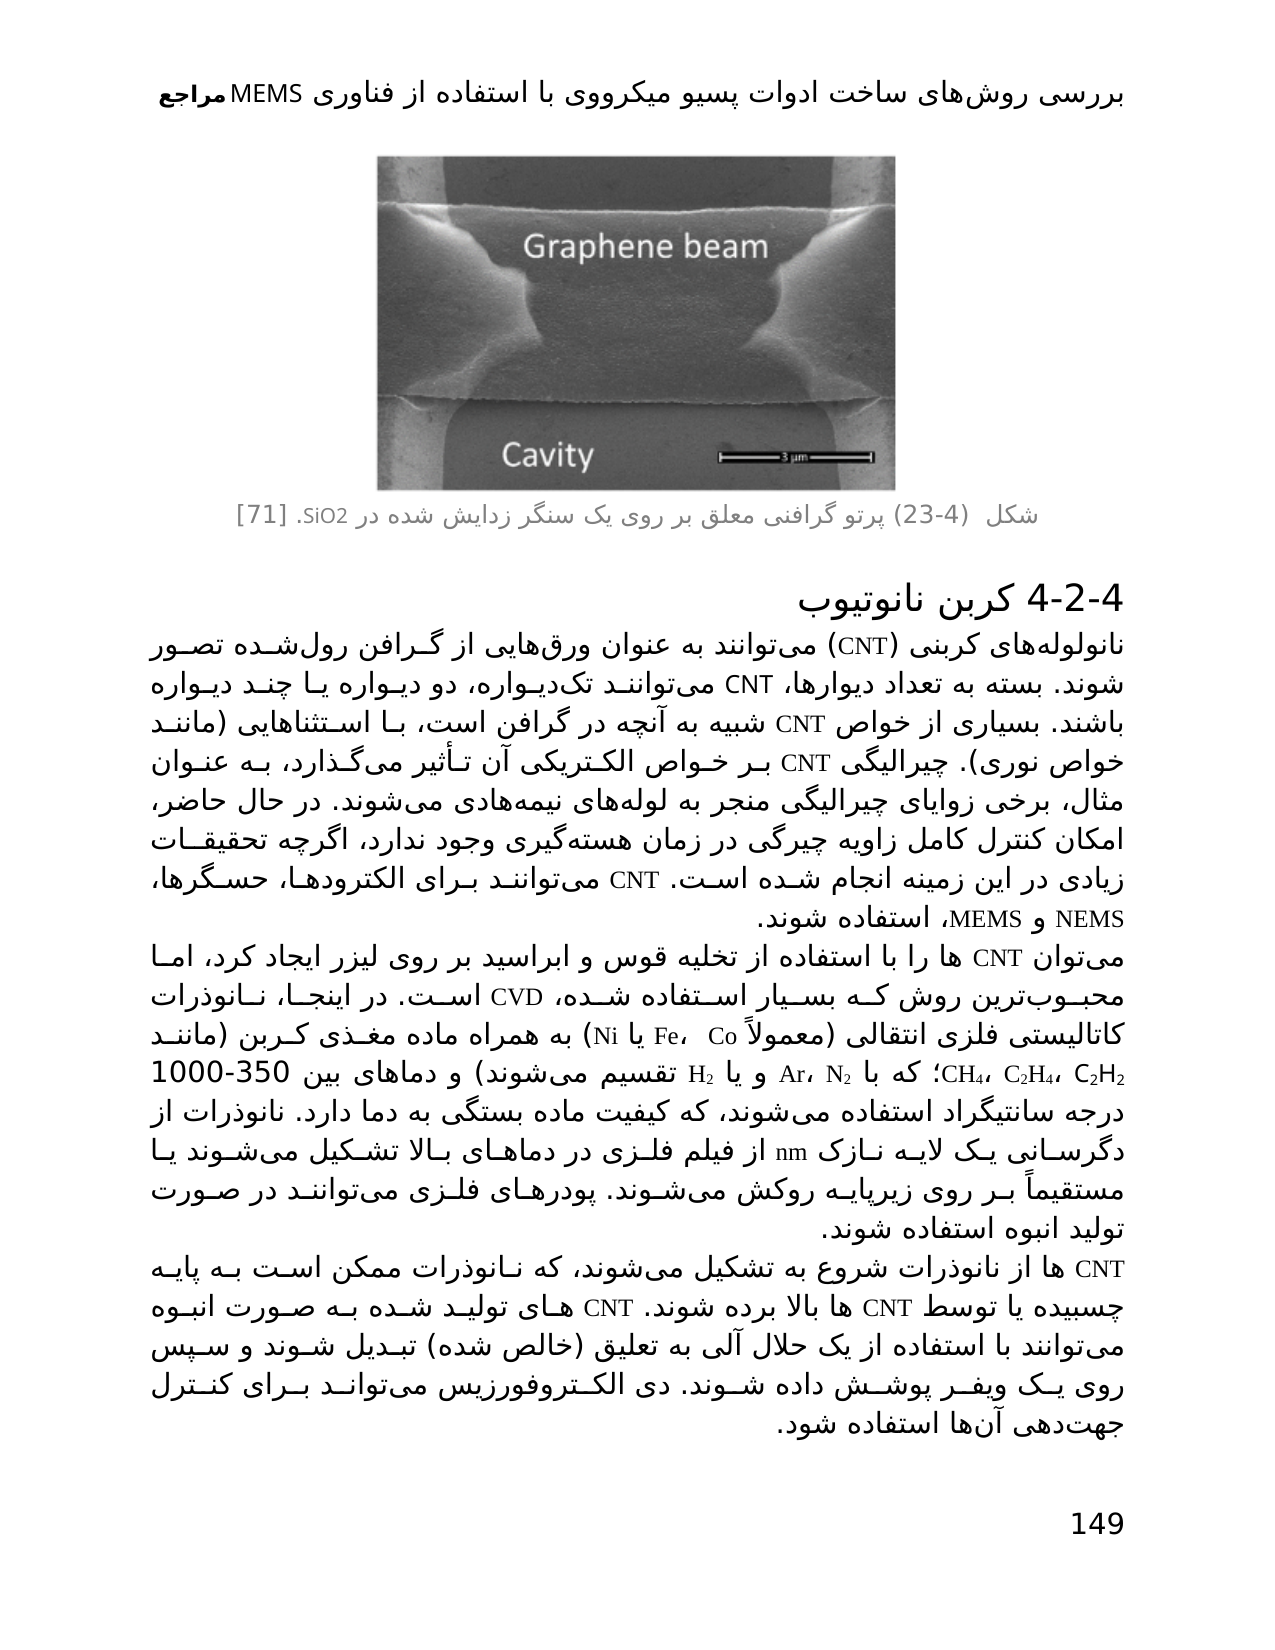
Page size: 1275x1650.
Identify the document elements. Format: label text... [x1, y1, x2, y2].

picture [370, 150, 905, 495]
text CNT ها از نانوذرات شروع به تشکیل می‌شوند، که نانوذرات ممکن است به پایه چسبیده یا توسط CNT ها بالا برده شوند. CNT های تولید شده به صورت انبوه می‌توانند با استفاده از یک حلال آلی به تعلیق (خالص شده) تبدیل شوند و سپس روی یک ویفر پوشش داده شوند. دی الکتروفورزیس می‌تواند برای کنترل جهت‌دهی آن‌ها استفاده شود. [150, 1251, 1125, 1440]
text می‌توان CNT ها را با استفاده از تخلیه قوس و ابراسید بر روی لیزر ایجاد کرد، اما محبوب‌ترین روش که بسیار استفاده شده، CVD است. در اینجا، نانوذرات کاتالیستی فلزی انتقالی (معمولاً Fe، Co یا Ni) به همراه ماده مغذی کربن (مانند CH4، C2H4، C2H2؛ که با Ar، N2 و یا H2 تقسیم می‌شوند) و دماهای بین 350-1000 درجه سانتیگراد استفاده می‌شوند، که کیفیت ماده بستگی به دما دارد. نانوذرات از دگرسانی یک لایه نازک nm از فیلم فلزی در دماهای بالا تشکیل می‌شوند یا مستقیماً بر روی زیرپایه روکش می‌شوند. پودرهای فلزی می‌توانند در صورت تولید انبوه استفاده شوند. [150, 939, 1125, 1246]
subtitle 4-2-4 کربن ‌نانوتیوب [150, 577, 1125, 621]
text نانولوله‌های کربنی (CNT) می‌توانند به عنوان ورق‌هایی از گرافن رول‌شده تصور شوند. بسته به تعداد دیوارها، CNT می‌توانند تک‌دیواره، دو دیواره یا چند دیواره باشند. بسیاری از خواص CNT شبیه به آنچه در گرافن است، با استثناهایی (مانند خواص نوری). چیرالیگی CNT بر خواص الکتریکی آن تأثیر می‌گذارد، به عنوان مثال، برخی زوایای چیرالیگی منجر به لوله‌های نیمه‌هادی می‌شوند. در حال حاضر، امکان کنترل کامل زاویه چیرگی در زمان هسته‌گیری وجود ندارد، اگرچه تحقیقات زیادی در این زمینه انجام شده است. CNT می‌توانند برای الکترودها، حسگرها، NEMS و MEMS، استفاده شوند. [150, 627, 1125, 934]
text شکل (4-23) پرتو گرافنی معلق بر روی یک سنگر زدایش شده در SiO2. [150, 500, 1125, 529]
